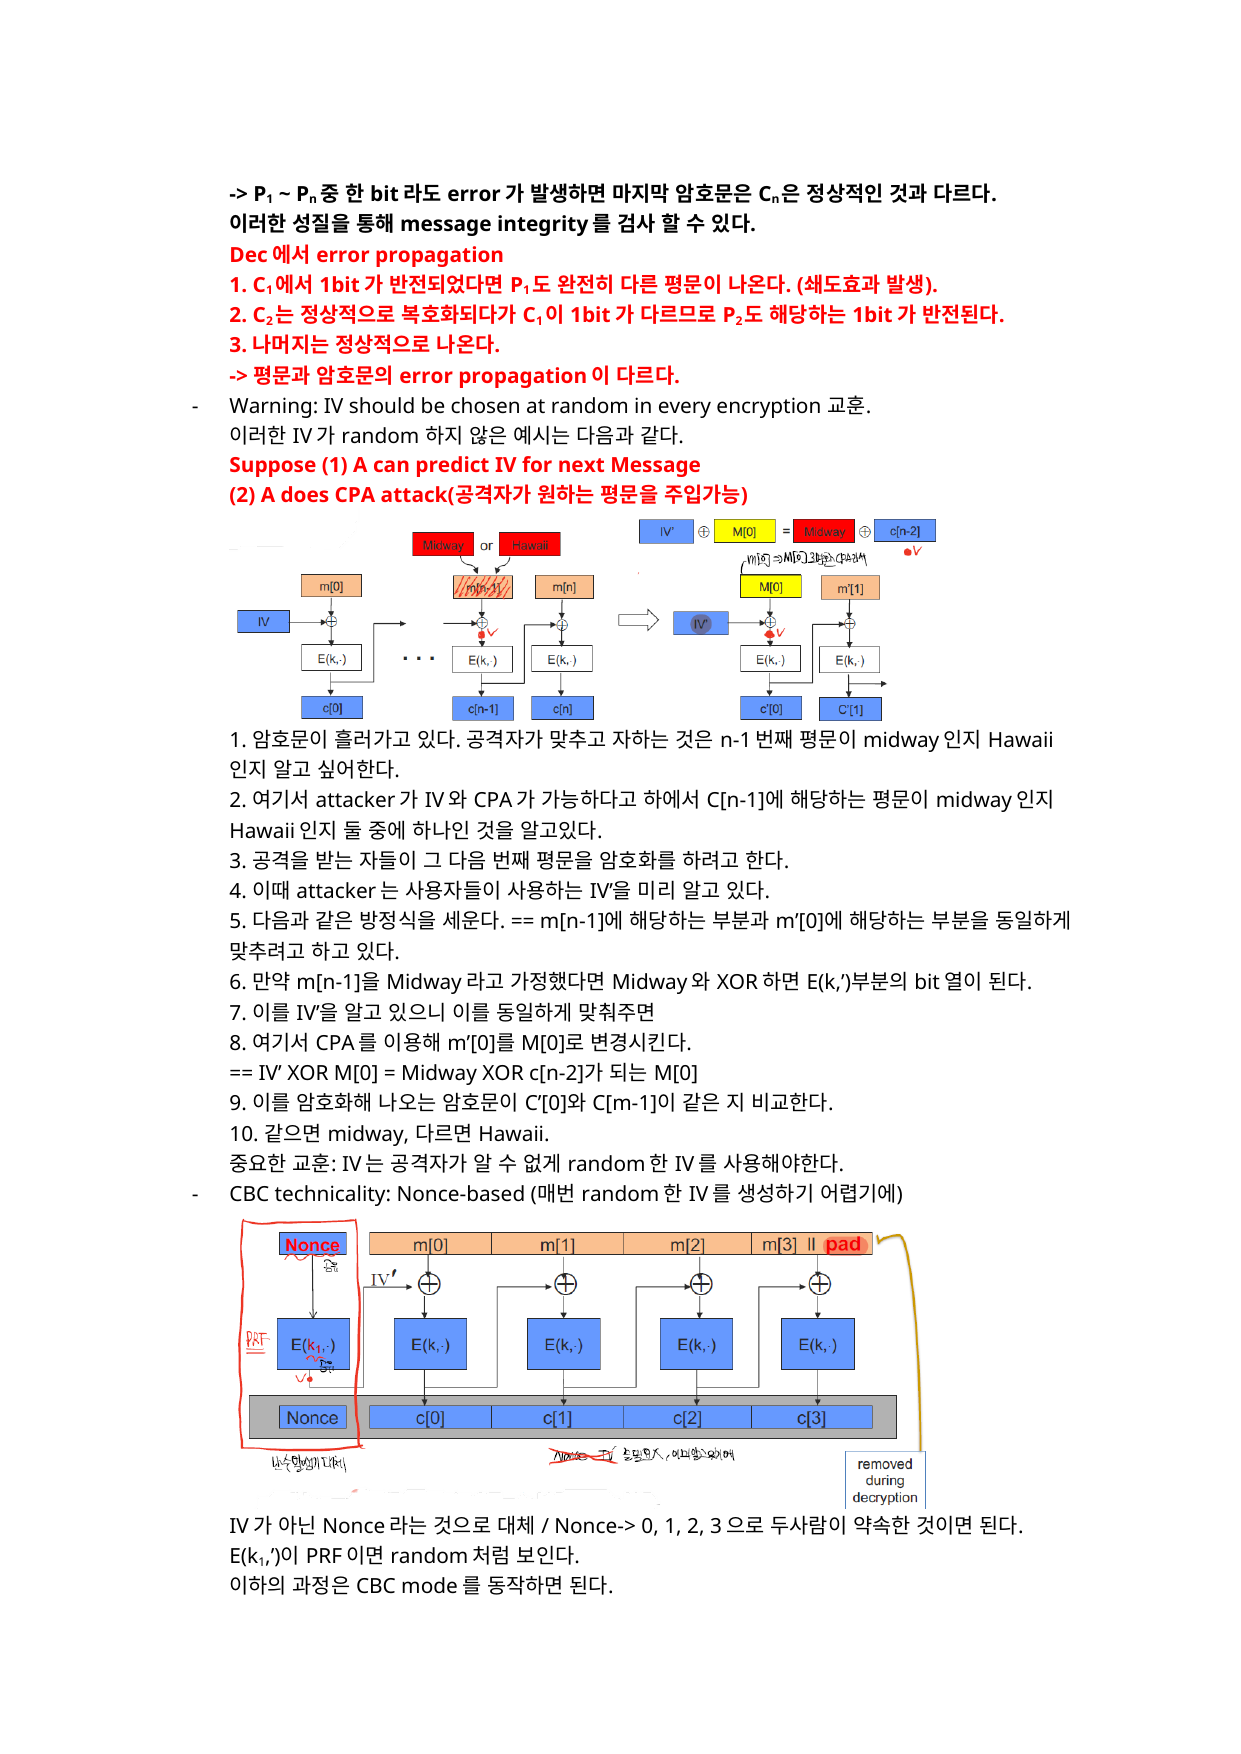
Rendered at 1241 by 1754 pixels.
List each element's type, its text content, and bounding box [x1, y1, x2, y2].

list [192, 177, 1090, 389]
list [192, 1178, 1090, 1600]
list Warning: IV should be chosen at random in every encryption 교훈. 이러한 IV가 random 하지 않은 예시는 다음과 같다. Suppose (1) A can predict IV for next Message (2) A does CPA attack(공격자가 원하는 평문을 주입가능) 1. 암호문이 흘러가고 있다. 공격자가 맞추고 자하는 것은 n-1번째 평문이 midway인지 Hawaii인지 알고 싶어한다. 2. 여기서 attacker가 IV와 CPA가 가능하다고 하에서 C[n-1]에 해당하는 평문이 midway인지 Hawaii인지 둘 중에 하나인 것을 알고있다. 3. 공격을 받는 자들이 그 다음 번째 평문을 암호화를 하려고 한다. 4. 이때 attacker는 사용자들이 사용하는 IV’을 미리 알고 있다. 5. 다음과 같은 방정식을 세운다. == m[n-1]에 해당하는 부분과 m’[0]에 해당하는 부분을 동일하게 맞추려고 하고 있다. 6. 만약 m[n-1]을 Midway라고 가정했다면 Midway와 XOR하면 E(k,’)부분의 bit열이 된다. 7. 이를 IV’을 알고 있으니 이를 동일하게 맞춰주면 8. 여기서 CPA를 이용해 m’[0]를 M[0]로 변경시킨다. == IV’ XOR M[0] = Midway XOR c[n-2]가 되는 M[0] 9. 이를 암호화해 나오는 암호문이 C’[0]와 C[m-1]이 같은 지 비교한다. 10. 같으면 midway, 다르면 Hawaii. 중요한 교훈: IV는 공격자가 알 수 없게 random한 IV를 사용해야한다. [192, 389, 1090, 1178]
picture [229, 508, 938, 723]
picture [229, 1207, 938, 1509]
